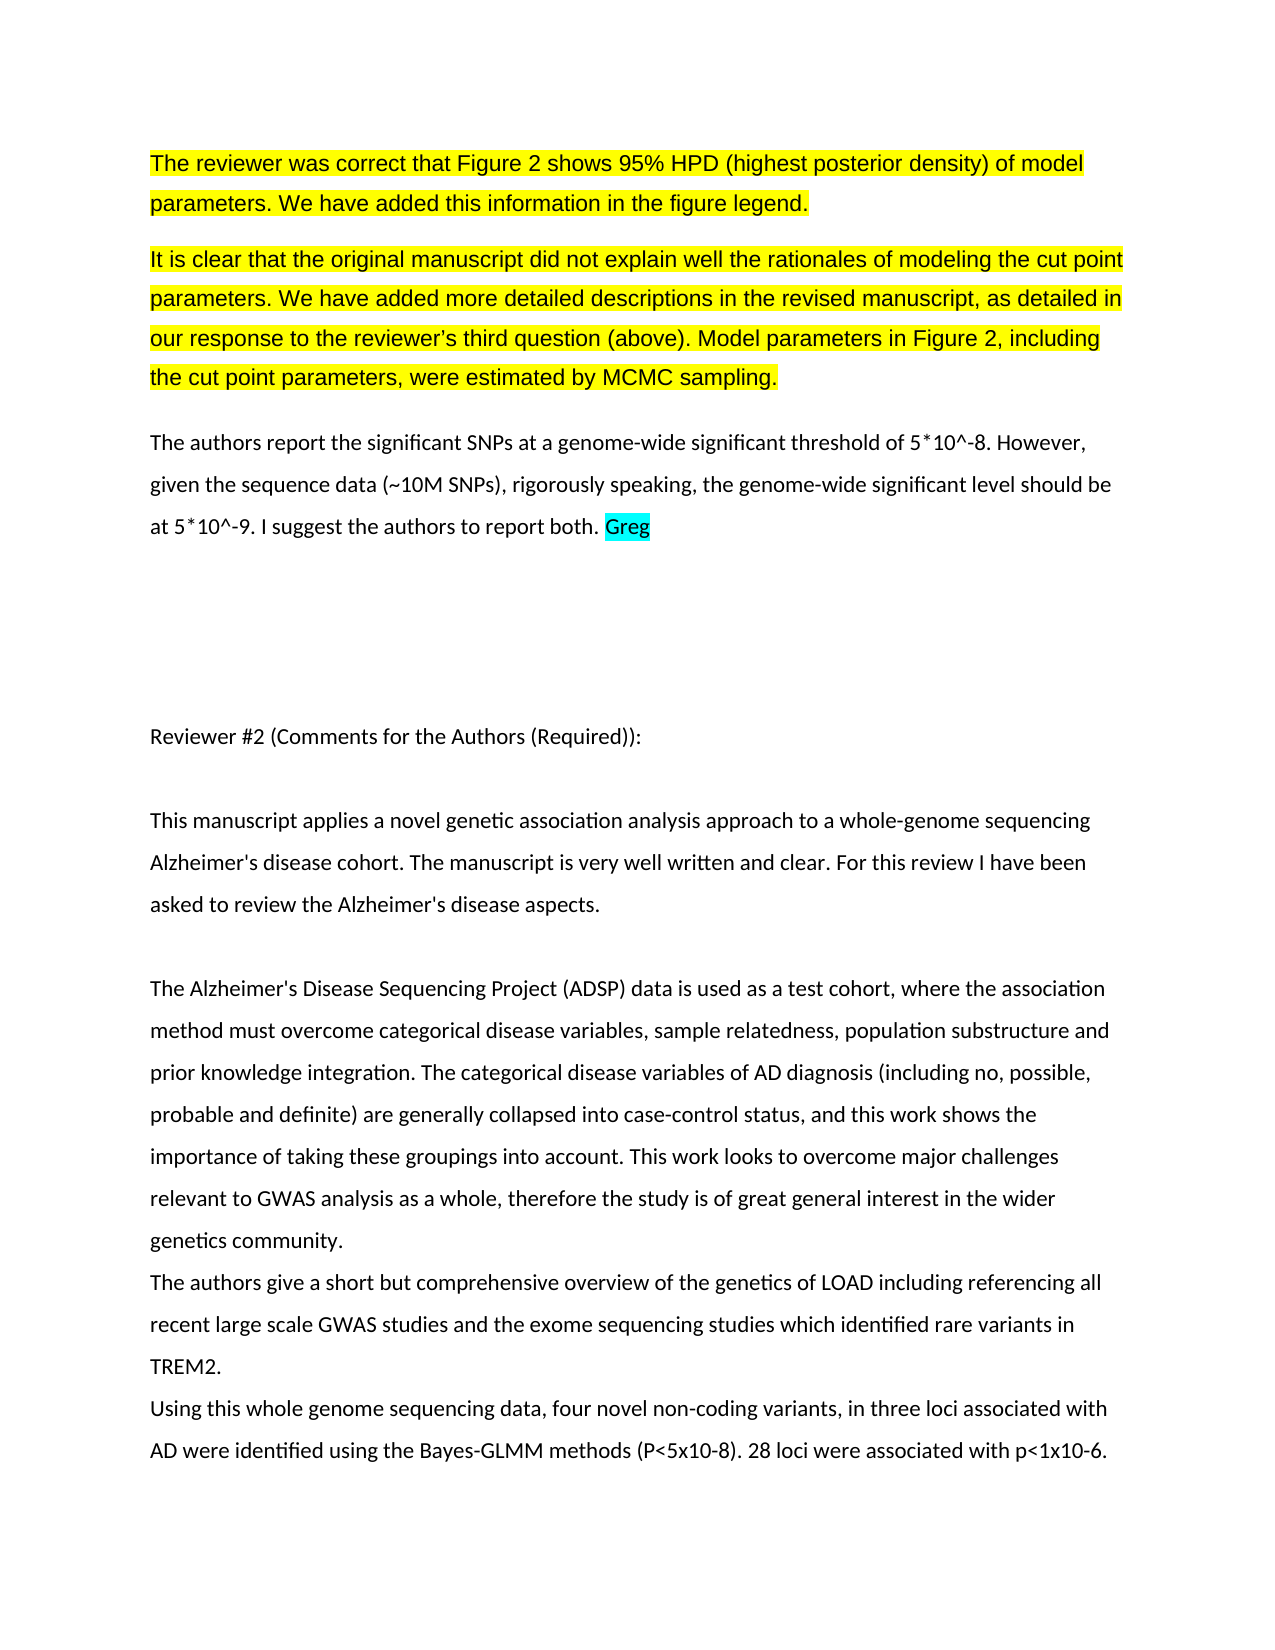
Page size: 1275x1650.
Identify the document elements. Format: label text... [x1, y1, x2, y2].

text The reviewer was correct that Figure 2 shows 95% HPD (highest posterior density) of model parameters. We have added this information in the figure legend. [150, 150, 1125, 216]
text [150, 428, 1125, 1464]
text It is clear that the original manuscript did not explain well the rationales of modeling the cut point parameters. We have added more detailed descriptions in the revised manuscript, as detailed in our response to the reviewer’s third question (above). Model parameters in Figure 2, including the cut point parameters, were estimated by MCMC sampling. [150, 246, 1125, 390]
